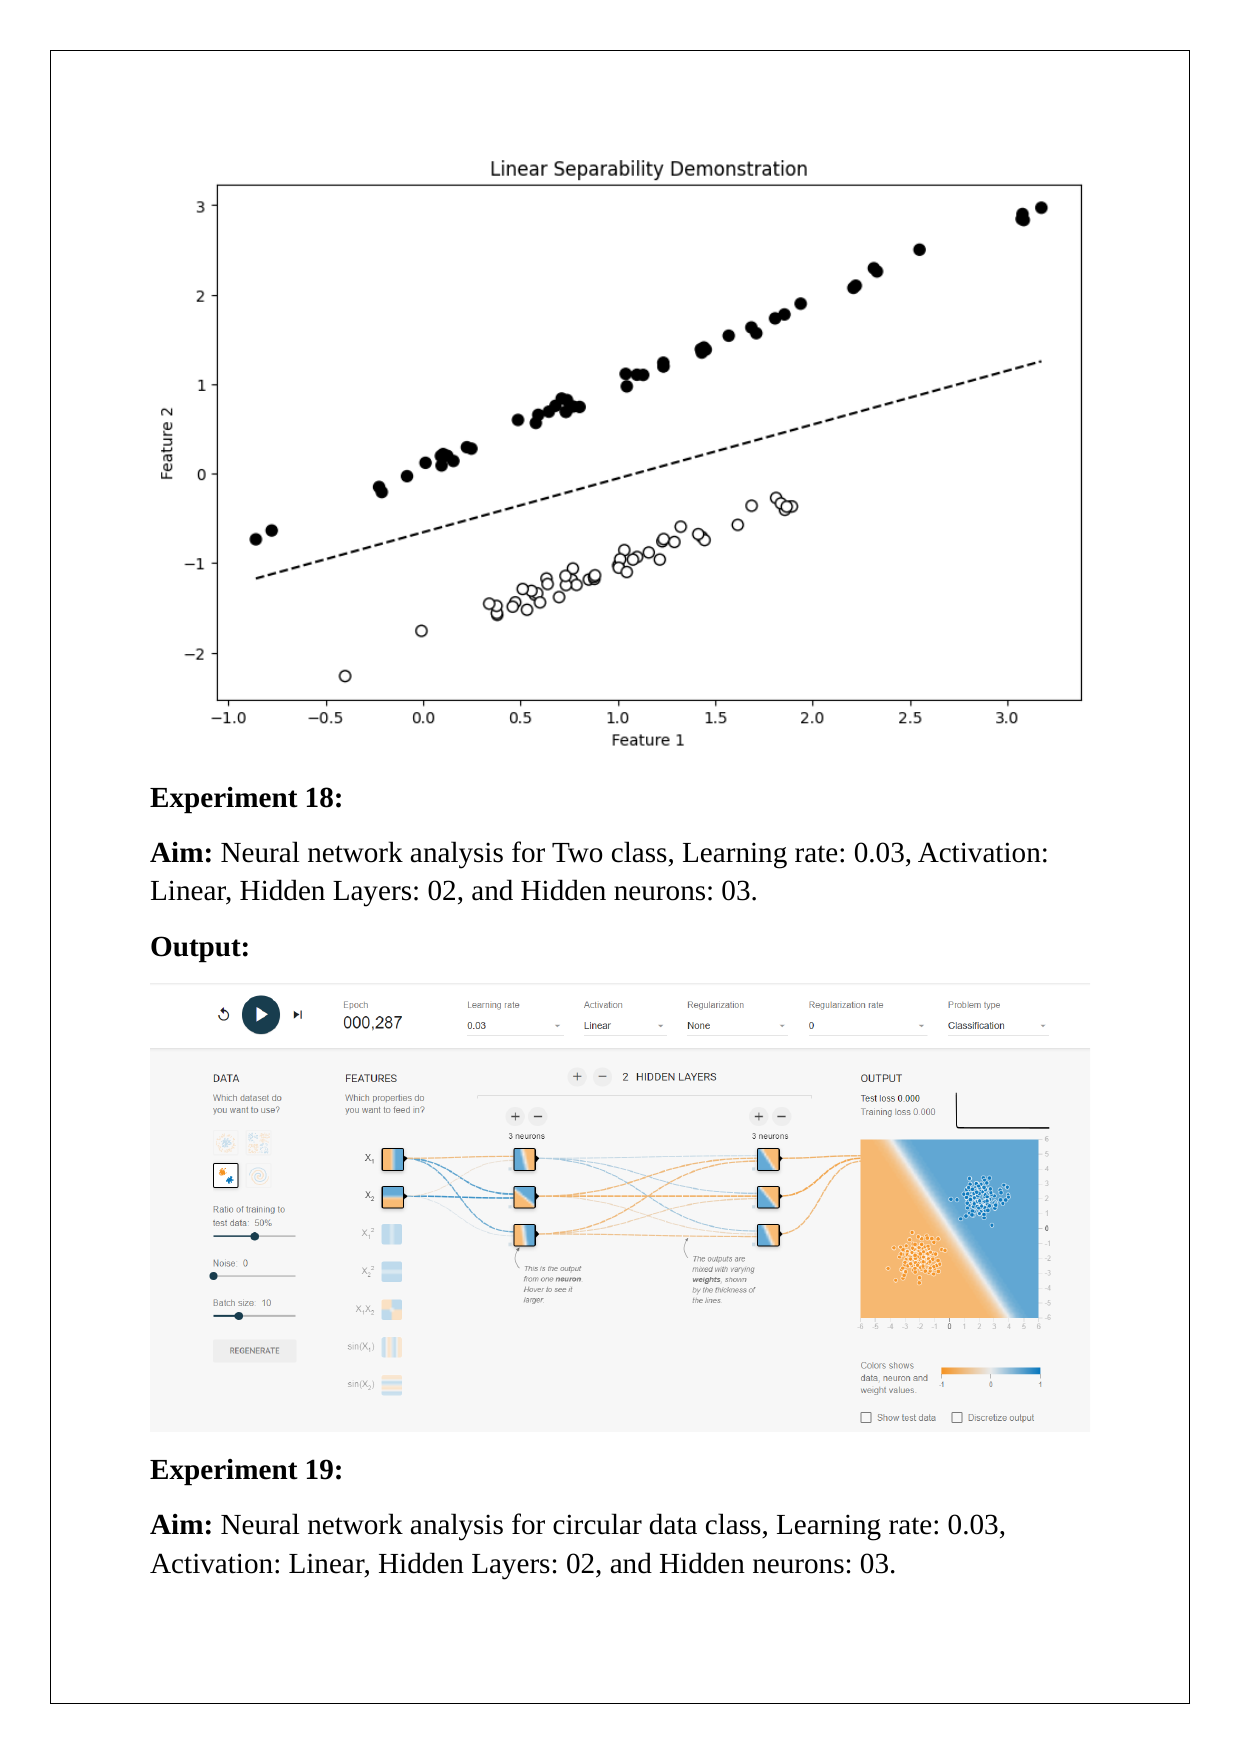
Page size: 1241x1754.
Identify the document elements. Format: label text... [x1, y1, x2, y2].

picture [150, 983, 1091, 1432]
text Aim: Neural network analysis for circular data class, Learning rate: 0.03, Activation: Linear, Hidden Layers: 02, and Hidden neurons: 03. [150, 1507, 1090, 1579]
text Output: [150, 929, 1090, 962]
picture [150, 150, 1091, 759]
text Aim: Neural network analysis for Two class, Learning rate: 0.03, Activation: Linear, Hidden Layers: 02, and Hidden neurons: 03. [150, 835, 1090, 907]
text Experiment 19: [150, 1452, 1090, 1486]
text Experiment 18: [150, 780, 1090, 813]
